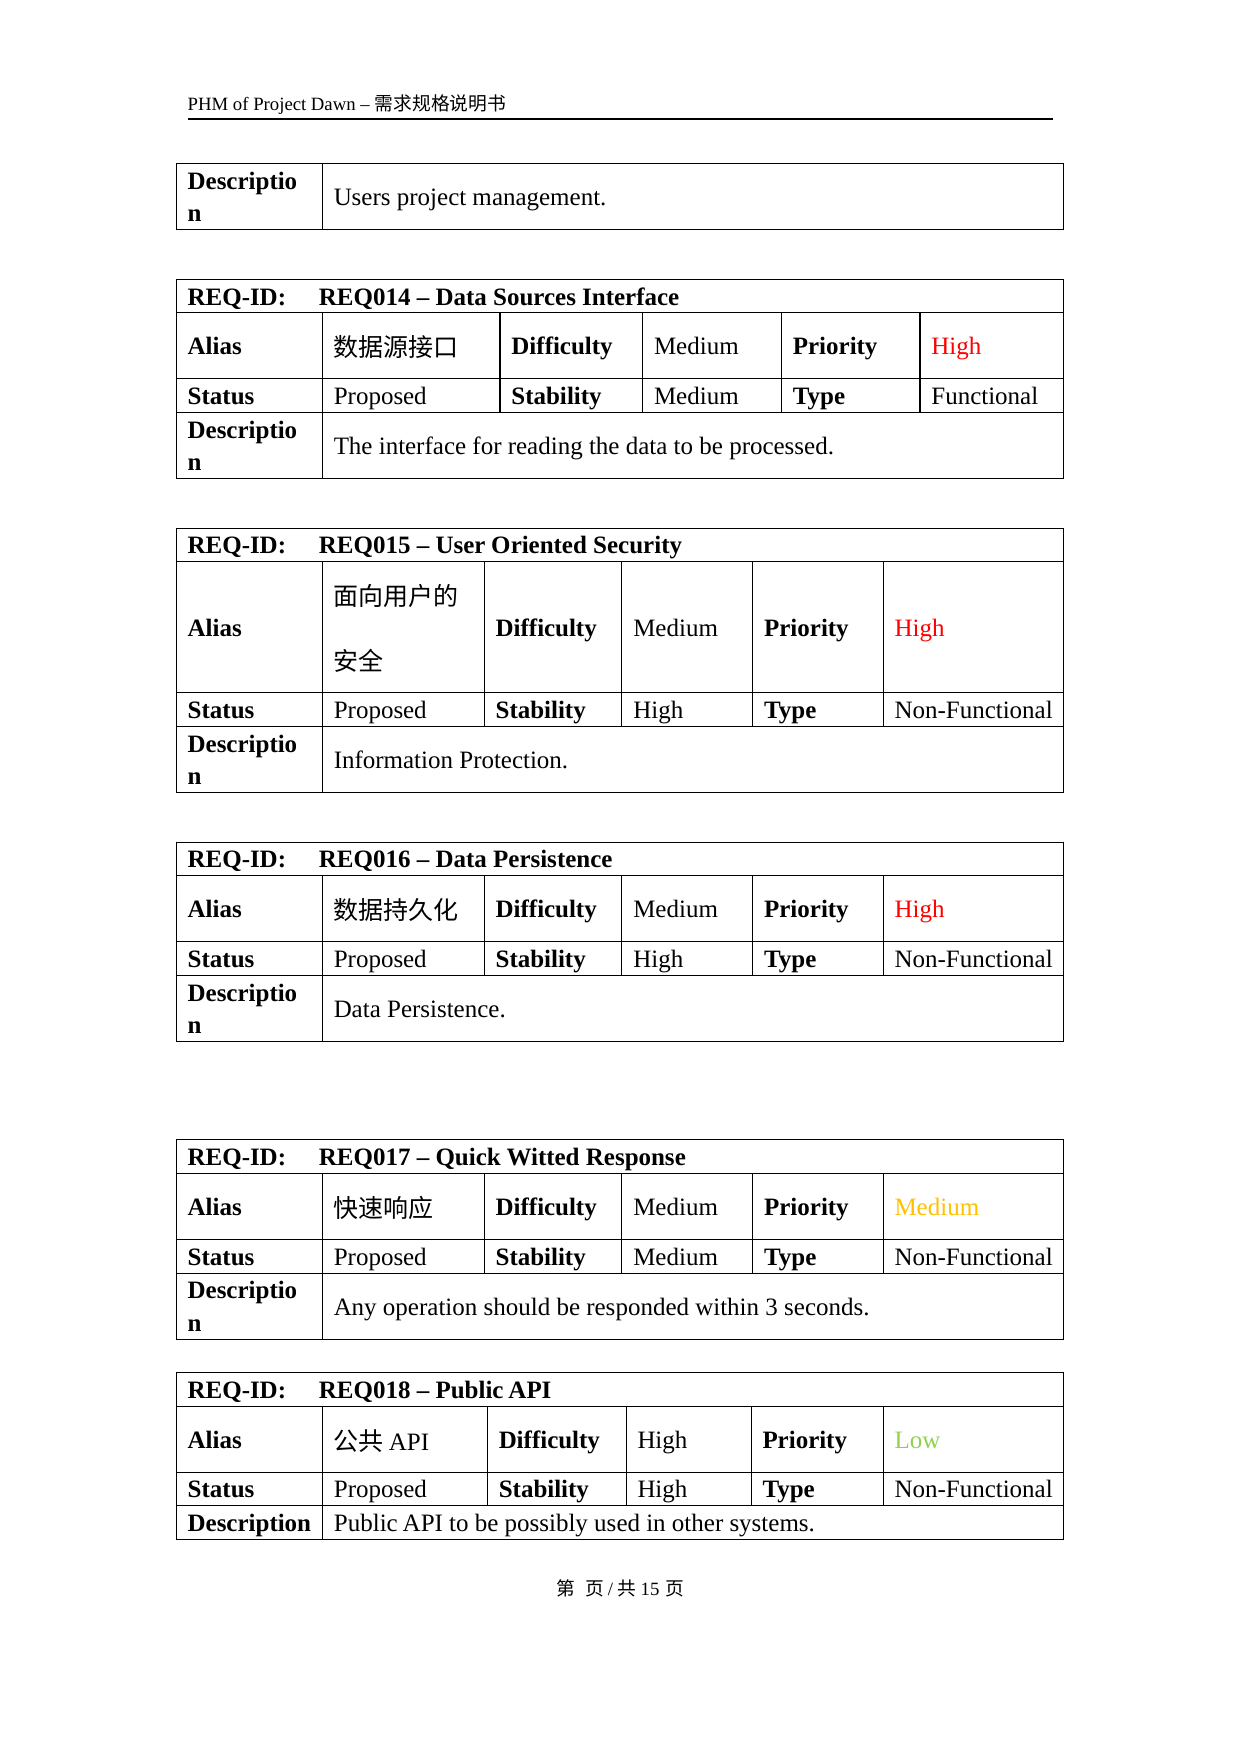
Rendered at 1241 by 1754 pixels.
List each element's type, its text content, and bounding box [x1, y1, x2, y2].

table_cell Difficulty [485, 876, 621, 941]
table_cell Description [177, 413, 322, 478]
table_header REQ-ID: REQ018 – Public API [177, 1373, 1063, 1406]
table_cell Type [753, 693, 883, 726]
table_cell Difficulty [501, 313, 642, 378]
table_cell High [622, 942, 752, 975]
table_cell Proposed [323, 1240, 484, 1272]
table_cell Alias [177, 876, 322, 941]
table_cell Status [177, 379, 322, 412]
table_cell Stability [488, 1473, 626, 1505]
table_cell Medium [622, 876, 752, 941]
table_cell Priority [752, 1407, 883, 1472]
table_cell Difficulty [488, 1407, 626, 1472]
table_cell Description [177, 164, 322, 229]
table_cell Non-Functional [884, 942, 1063, 975]
table_cell Medium [622, 1240, 752, 1272]
table_cell Medium [884, 1174, 1063, 1239]
table_cell Medium [622, 562, 752, 692]
table_cell Type [753, 942, 883, 975]
table_cell Low [884, 1407, 1063, 1472]
table_cell Status [177, 942, 322, 975]
table_cell Proposed [323, 1473, 487, 1505]
table_cell Type [782, 379, 919, 412]
table_cell 数据源接口 [323, 313, 499, 378]
table_cell Difficulty [485, 1174, 621, 1239]
table_cell Priority [753, 876, 883, 941]
table_cell 面向用户的安全 [323, 562, 484, 692]
table_cell Information Protection. [323, 727, 1063, 792]
table_cell Type [752, 1473, 883, 1505]
table_cell Medium [643, 313, 781, 378]
table_cell Non-Functional [884, 693, 1063, 726]
table_cell Priority [753, 1174, 883, 1239]
table_cell Non-Functional [884, 1240, 1063, 1272]
table_header REQ-ID: REQ015 – User Oriented Security [177, 529, 1063, 561]
table_cell High [622, 693, 752, 726]
table_cell Proposed [323, 942, 484, 975]
table_cell Alias [177, 562, 322, 692]
table_cell Description [177, 976, 322, 1041]
table_cell Description [177, 727, 322, 792]
table_cell High [627, 1473, 751, 1505]
table_cell Data Persistence. [323, 976, 1063, 1041]
table_cell 数据持久化 [323, 876, 484, 941]
table_cell Any operation should be responded within 3 seconds. [323, 1274, 1063, 1338]
table_cell Alias [177, 313, 322, 378]
table_cell Description [177, 1506, 322, 1539]
table_cell Medium [643, 379, 781, 412]
table_header REQ-ID: REQ016 – Data Persistence [177, 843, 1063, 875]
table_cell Description [177, 1274, 322, 1338]
table_cell High [884, 562, 1063, 692]
table_cell Stability [501, 379, 642, 412]
table_cell High [921, 313, 1063, 378]
table_cell Alias [177, 1407, 322, 1472]
table_cell Proposed [323, 379, 499, 412]
table_header REQ-ID: REQ017 – Quick Witted Response [177, 1140, 1063, 1173]
table_cell The interface for reading the data to be processed. [323, 413, 1063, 478]
table_cell Priority [753, 562, 883, 692]
table_cell Stability [485, 1240, 621, 1272]
table_cell Medium [622, 1174, 752, 1239]
table_cell 公共API [323, 1407, 487, 1472]
table_cell Difficulty [485, 562, 621, 692]
table_cell Stability [485, 693, 621, 726]
table_cell Status [177, 693, 322, 726]
table_cell Alias [177, 1174, 322, 1239]
table_cell High [627, 1407, 751, 1472]
table_cell Status [177, 1240, 322, 1272]
table_cell Public API to be possibly used in other systems. [323, 1506, 1063, 1539]
table_cell 快速响应 [323, 1174, 484, 1239]
table_cell Stability [485, 942, 621, 975]
table_cell High [884, 876, 1063, 941]
table_cell Type [753, 1240, 883, 1272]
table_cell Priority [782, 313, 919, 378]
table_cell Non-Functional [884, 1473, 1063, 1505]
table_cell Status [177, 1473, 322, 1505]
table_cell Proposed [323, 693, 484, 726]
table_cell Users project management. [323, 164, 1063, 229]
table_cell Functional [921, 379, 1063, 412]
table_header REQ-ID: REQ014 – Data Sources Interface [177, 280, 1063, 312]
